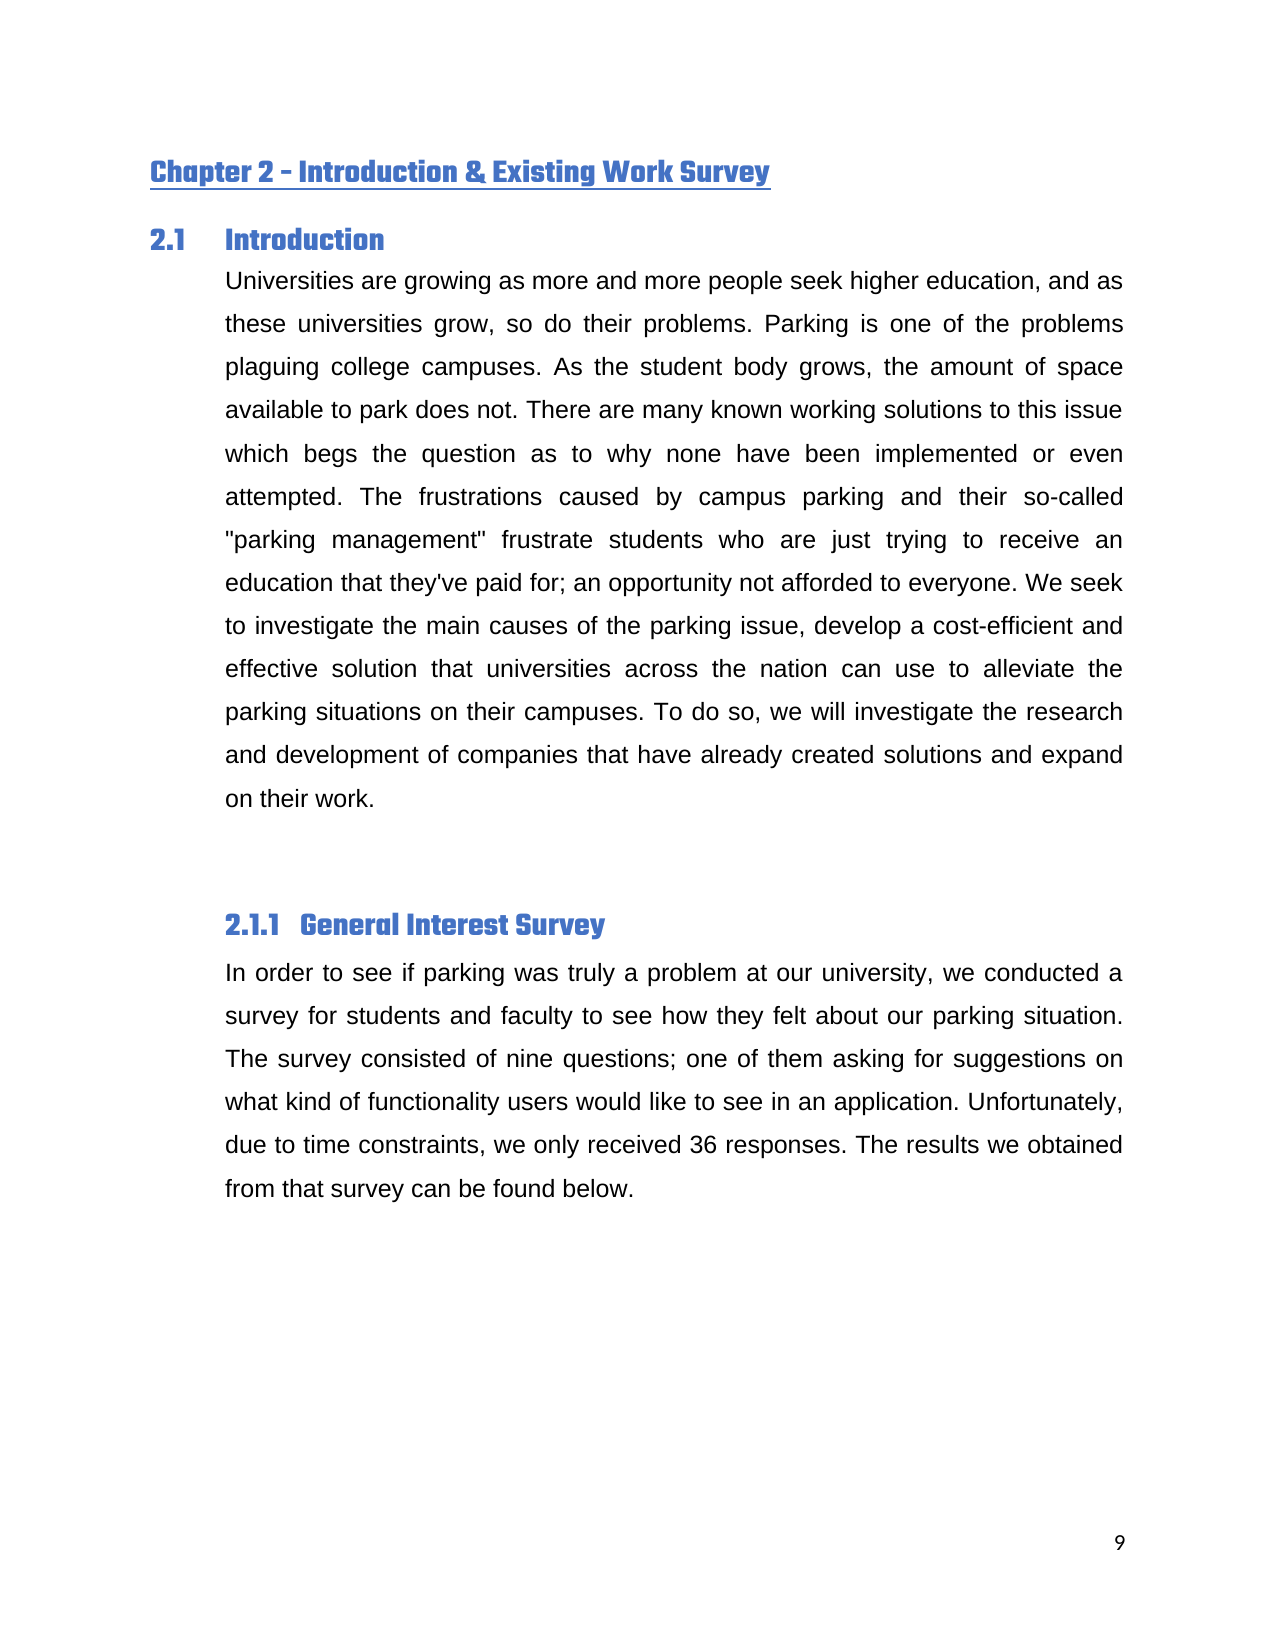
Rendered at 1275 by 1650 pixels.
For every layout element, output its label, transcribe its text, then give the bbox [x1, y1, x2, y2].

text 2.1 Introduction [150, 218, 1125, 266]
text In order to see if parking was truly a problem at our university, we conducted a survey for students and faculty to see how they felt about our parking situation. The survey consisted of nine questions; one of them asking for suggestions on what kind of functionality users would like to see in an application. Unfortunately, due to time constraints, we only received 36 responses. The results we obtained from that survey can be found below. [225, 958, 1125, 1202]
text 2.1.1 General Interest Survey [150, 903, 1125, 951]
text Universities are growing as more and more people seek higher education, and as these universities grow, so do their problems. Parking is one of the problems plaguing college campuses. As the student body grows, the amount of space available to park does not. There are many known working solutions to this issue which begs the question as to why none have been implemented or even attempted. The frustrations caused by campus parking and their so-called "parking management" frustrate students who are just trying to receive an education that they've paid for; an opportunity not afforded to everyone. We seek to investigate the main causes of the parking issue, develop a cost-efficient and effective solution that universities across the nation can use to alleviate the parking situations on their campuses. To do so, we will investigate the research and development of companies that have already created solutions and expand on their work. [225, 266, 1125, 812]
text Chapter 2 - Introduction & Existing Work Survey [150, 150, 1125, 198]
